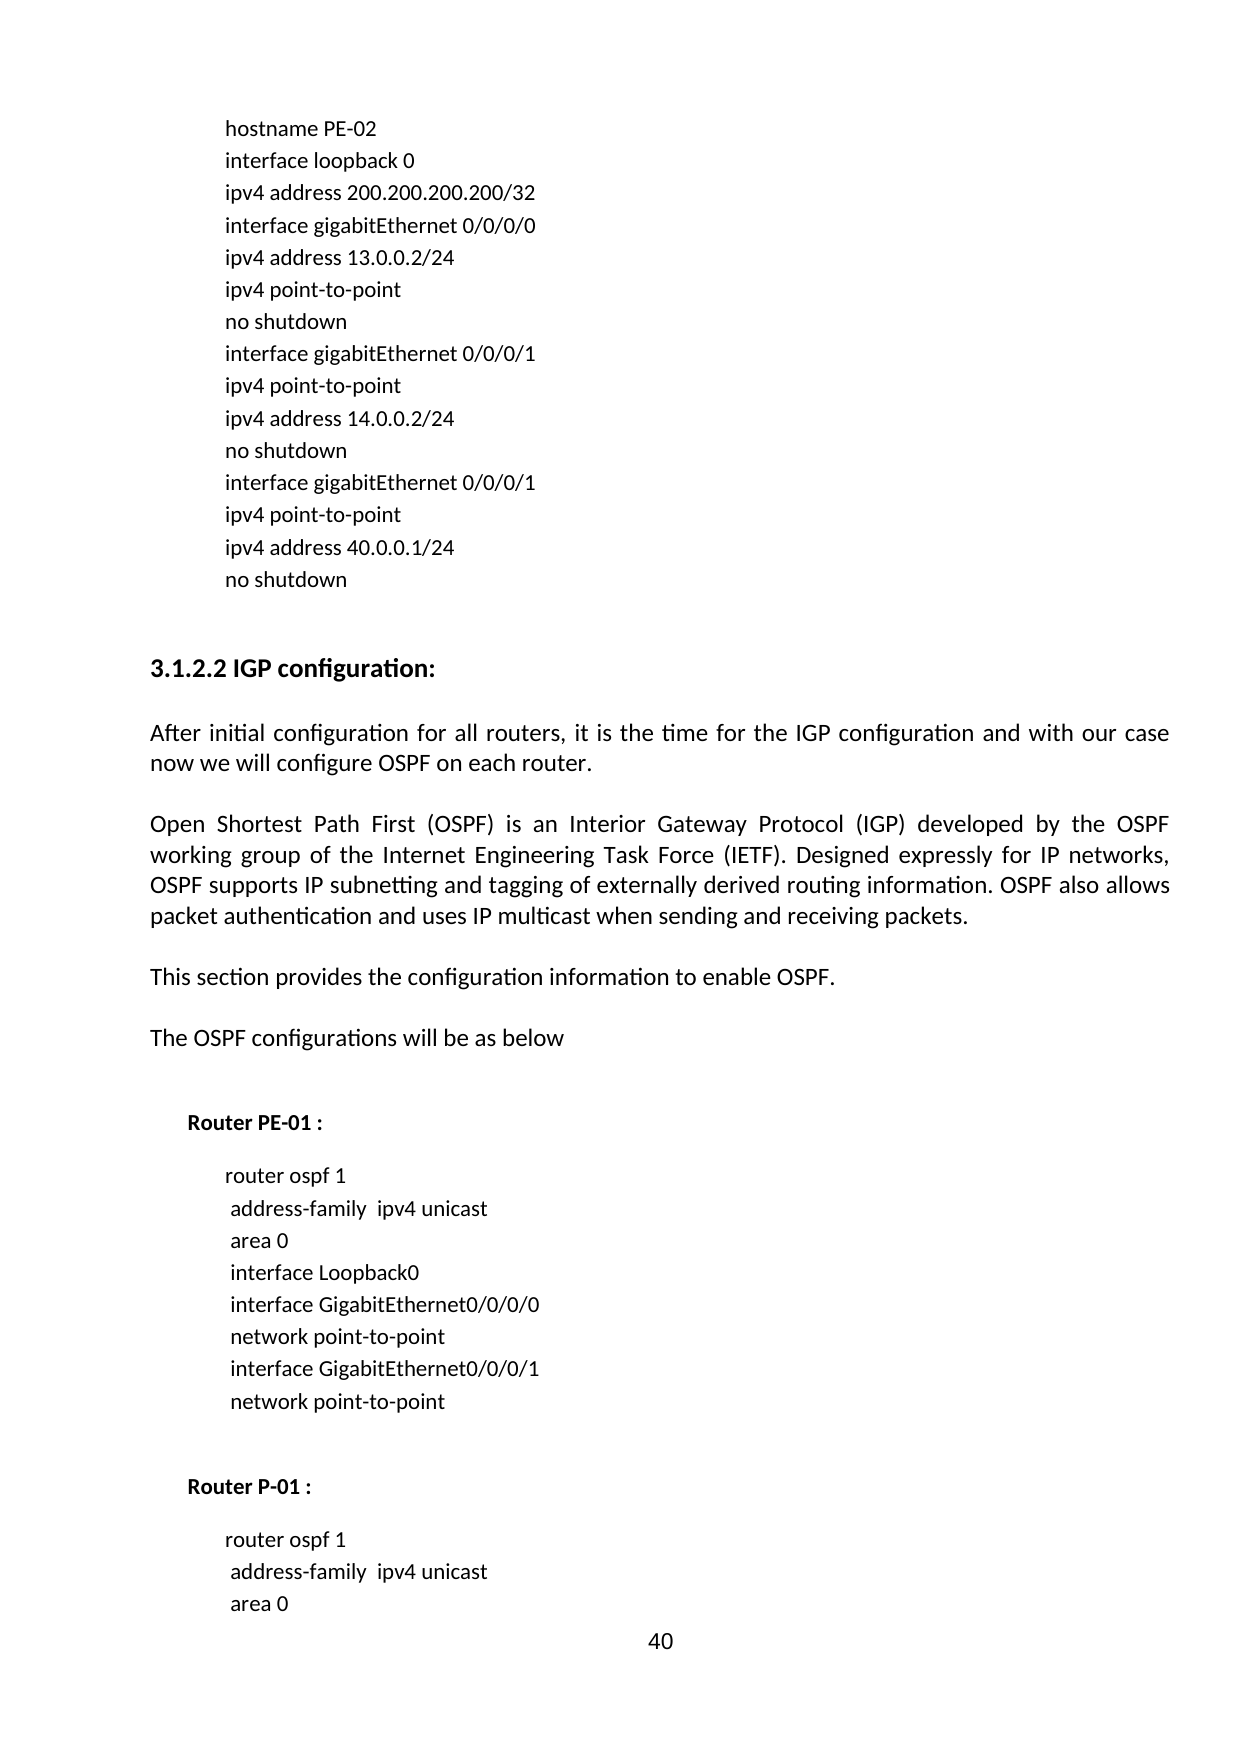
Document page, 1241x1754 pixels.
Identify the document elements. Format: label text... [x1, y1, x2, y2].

list no shutdown [225, 307, 1171, 335]
text Router P-01 : [187, 1472, 1171, 1500]
list ipv4 address 40.0.0.1/24 [225, 533, 1171, 561]
list interface gigabitEthernet 0/0/0/1 [225, 339, 1171, 367]
list area 0 [225, 1226, 1171, 1254]
list no shutdown [225, 565, 1171, 593]
list interface GigabitEthernet0/0/0/1 [225, 1354, 1171, 1383]
list network point-to-point [225, 1322, 1171, 1350]
list address-family ipv4 unicast [225, 1194, 1171, 1222]
list interface Loopback0 [225, 1258, 1171, 1286]
list interface loopback 0 [225, 146, 1171, 174]
list address-family ipv4 unicast [225, 1557, 1171, 1585]
list ipv4 address 13.0.0.2/24 [225, 243, 1171, 271]
text The OSPF configurations will be as below [150, 1022, 1171, 1053]
list network point-to-point [225, 1387, 1171, 1415]
list interface GigabitEthernet0/0/0/0 [225, 1290, 1171, 1318]
text Open Shortest Path First (OSPF) is an Interior Gateway Protocol (IGP) developed by the OSPF working group of the Internet Engineering Task Force (IETF). Designed expressly for IP networks, OSPF supports IP subnetting and tagging of externally derived routing information. OSPF also allows packet authentication and uses IP multicast when sending and receiving packets. [150, 808, 1171, 931]
list ipv4 address 200.200.200.200/32 [225, 178, 1171, 207]
list interface gigabitEthernet 0/0/0/1 [225, 468, 1171, 496]
text Router PE-01 : [187, 1108, 1171, 1136]
list ipv4 point-to-point [225, 275, 1171, 303]
list ipv4 address 14.0.0.2/24 [225, 404, 1171, 432]
list router ospf 1 [225, 1525, 1171, 1553]
list interface gigabitEthernet 0/0/0/0 [225, 211, 1171, 239]
list ipv4 point-to-point [225, 500, 1171, 528]
list area 0 [225, 1589, 1171, 1617]
list router ospf 1 [225, 1161, 1171, 1189]
subtitle 3.1.2.2 IGP configuration: [150, 651, 1171, 717]
list ipv4 point-to-point [225, 372, 1171, 400]
text This section provides the configuration information to enable OSPF. [150, 961, 1171, 992]
text After initial configuration for all routers, it is the time for the IGP configuration and with our case now we will configure OSPF on each router. [150, 717, 1171, 778]
list no shutdown [225, 436, 1171, 464]
list hostname PE-02 [225, 114, 1171, 142]
